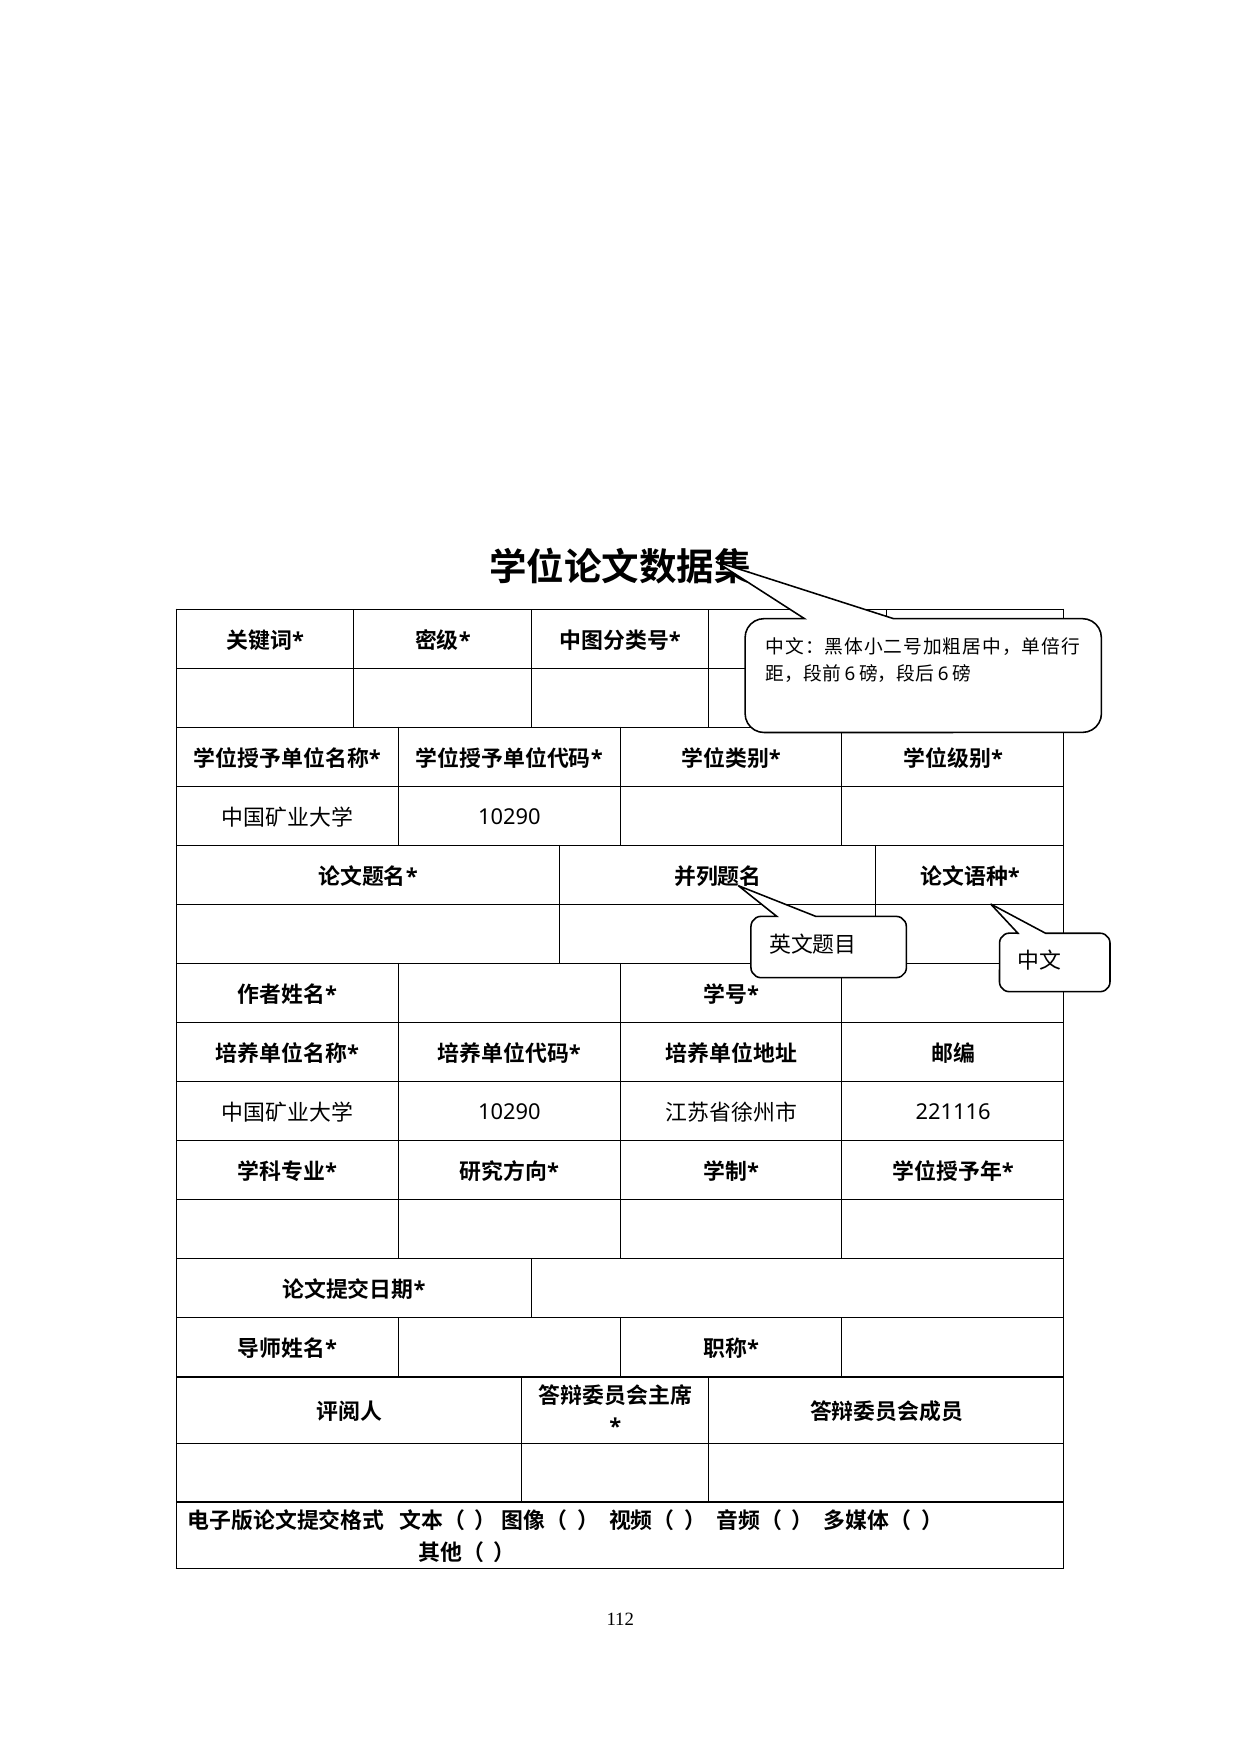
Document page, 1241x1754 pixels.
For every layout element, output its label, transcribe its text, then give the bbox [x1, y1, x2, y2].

table_cell 中国矿业大学 [177, 1082, 398, 1140]
table_cell 论文提交日期* [177, 1259, 531, 1317]
table_header UDC [709, 610, 798, 668]
table_cell 答辩委员会主席* [522, 1378, 708, 1442]
table_cell [399, 964, 620, 1022]
table_cell [842, 1200, 1063, 1258]
table_cell [560, 905, 772, 963]
table_cell 培养单位名称* [177, 1023, 398, 1081]
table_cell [177, 1503, 1063, 1567]
table_cell 学制* [621, 1141, 841, 1199]
table_cell 学号* [621, 964, 841, 1022]
table_cell 学位级别* [842, 734, 1063, 786]
table_cell 学位授予单位代码* [399, 728, 620, 786]
table_cell 培养单位代码* [399, 1023, 620, 1081]
table_cell 学位授予单位名称* [177, 728, 398, 786]
table_cell [399, 1318, 620, 1376]
table_cell [997, 905, 1063, 932]
table_cell 中国矿业大学 [177, 787, 398, 845]
text 学位论文数据集 [187, 531, 1053, 596]
table_header 关键词* [177, 610, 353, 668]
table_cell [177, 1200, 398, 1258]
table_cell [354, 669, 531, 727]
table_cell 221116 [842, 1082, 1063, 1140]
table_cell 江苏省徐州市 [621, 1082, 841, 1140]
table_cell 作者姓名* [177, 964, 398, 1022]
table_cell [177, 669, 353, 727]
table_cell [177, 1444, 521, 1501]
table_cell [709, 1444, 1063, 1501]
table_cell 评阅人 [177, 1378, 521, 1442]
table_header 中图分类号* [532, 610, 708, 668]
table_cell 学位类别* [621, 728, 841, 786]
table_cell [621, 1200, 841, 1258]
table_cell [842, 964, 1063, 1022]
table_cell [792, 905, 875, 915]
table_cell 邮编 [842, 1023, 1063, 1081]
table_cell [842, 1318, 1063, 1376]
table_cell 研究方向* [399, 1141, 620, 1199]
table_cell [842, 787, 1063, 845]
table_cell [532, 669, 708, 727]
table_cell [876, 905, 1014, 963]
table_cell 学科专业* [177, 1141, 398, 1199]
table_cell [522, 1444, 708, 1501]
table_cell 10290 [399, 1082, 620, 1140]
table_cell [399, 1200, 620, 1258]
table_cell 职称* [621, 1318, 841, 1376]
table_header 密级* [354, 610, 531, 668]
table_cell [709, 669, 748, 727]
table_cell 论文题名* [177, 846, 559, 904]
table_cell [177, 905, 559, 963]
table_cell [621, 787, 841, 845]
table_cell [532, 1259, 1063, 1317]
table_cell 培养单位地址 [621, 1023, 841, 1081]
table_cell 论文语种* [876, 846, 1063, 904]
table_cell 10290 [399, 787, 620, 845]
table_cell 导师姓名* [177, 1318, 398, 1376]
table_cell 并列题名 [560, 846, 875, 904]
table_cell 答辩委员会成员 [709, 1378, 1063, 1442]
table_cell 学位授予年* [842, 1141, 1063, 1199]
